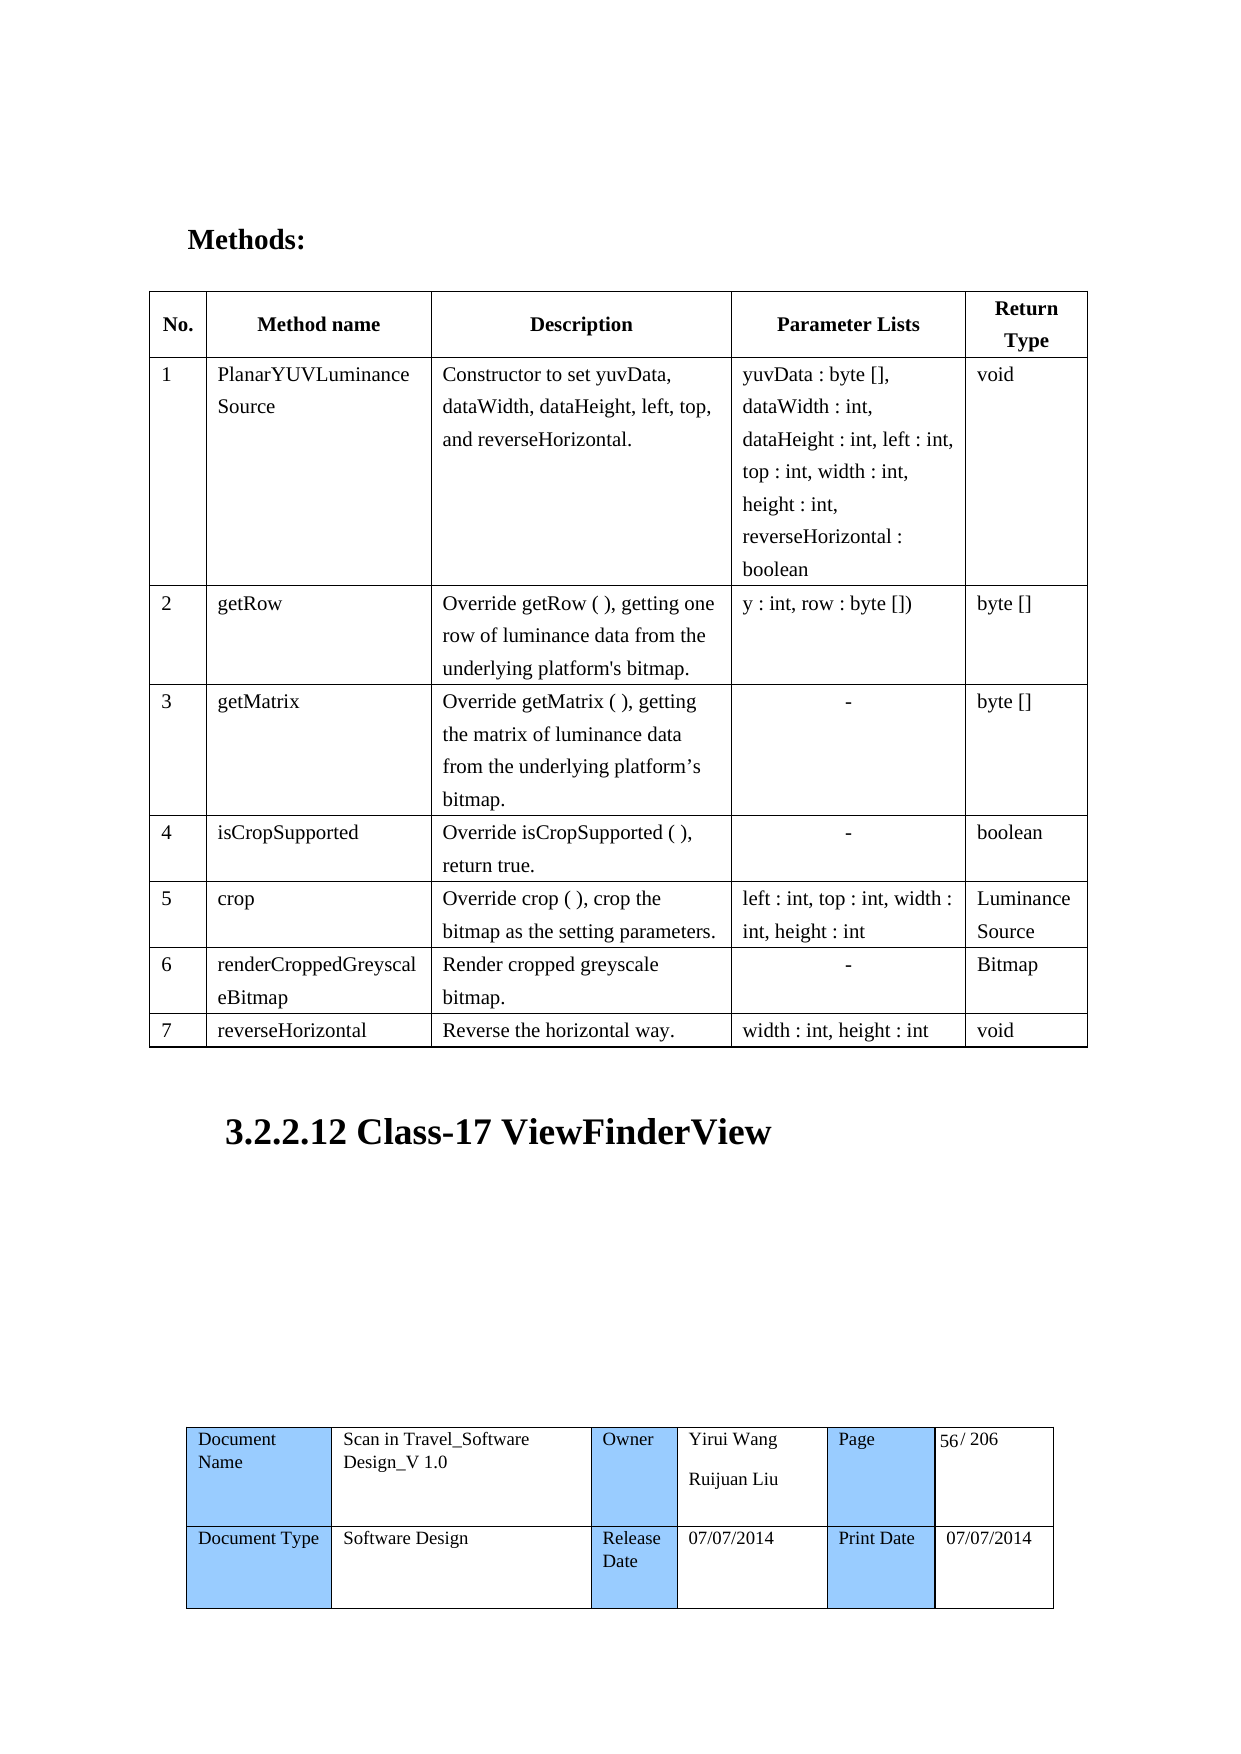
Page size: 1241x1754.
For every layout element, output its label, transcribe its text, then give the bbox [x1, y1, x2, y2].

table_cell byte [] [966, 586, 1087, 684]
table_cell 7 [150, 1014, 206, 1046]
table_cell crop [207, 882, 431, 947]
table_cell Override isCropSupported ( ), return true. [432, 816, 731, 881]
table_cell getMatrix [207, 685, 431, 815]
table_cell left : int, top : int, width : int, height : int [732, 882, 965, 947]
table_cell Reverse the horizontal way. [432, 1014, 731, 1046]
table_cell LuminanceSource [966, 882, 1087, 947]
table_cell 6 [150, 948, 206, 1013]
table_cell void [966, 358, 1087, 585]
table_cell 3 [150, 685, 206, 815]
table_cell 4 [150, 816, 206, 881]
table_cell getRow [207, 586, 431, 684]
table_cell boolean [966, 816, 1087, 881]
text Methods: [187, 206, 1053, 271]
table_header Description [432, 292, 731, 357]
table_cell 5 [150, 882, 206, 947]
table_cell Constructor to set yuvData, dataWidth, dataHeight, left, top, and reverseHorizontal. [432, 358, 731, 585]
table_cell Override getRow ( ), getting one row of luminance data from the underlying platform's bitmap. [432, 586, 731, 684]
table_cell isCropSupported [207, 816, 431, 881]
table_cell renderCroppedGreyscaleBitmap [207, 948, 431, 1013]
table_cell Override crop ( ), crop the bitmap as the setting parameters. [432, 882, 731, 947]
table_cell Bitmap [966, 948, 1087, 1013]
table_cell byte [] [966, 685, 1087, 815]
table_cell PlanarYUVLuminanceSource [207, 358, 431, 585]
table_header No. [150, 292, 206, 357]
table_cell width : int, height : int [732, 1014, 965, 1046]
table_cell 2 [150, 586, 206, 684]
table_header Method name [207, 292, 431, 357]
table_cell reverseHorizontal [207, 1014, 431, 1046]
table_header Return Type [966, 292, 1087, 357]
table_cell Render cropped greyscale bitmap. [432, 948, 731, 1013]
table_cell 1 [150, 358, 206, 585]
table_header Parameter Lists [732, 292, 965, 357]
table_cell yuvData : byte [], dataWidth : int, dataHeight : int, left : int, top : int, width : int, height : int, reverseHorizontal : boolean [732, 358, 965, 585]
table_cell - [732, 685, 965, 815]
table_cell - [732, 816, 965, 881]
table_cell y : int, row : byte []) [732, 586, 965, 684]
table_cell - [732, 948, 965, 1013]
table_cell Override getMatrix ( ), getting the matrix of luminance data from the underlying platform’s bitmap. [432, 685, 731, 815]
table_cell void [966, 1014, 1087, 1046]
text 3.2.2.12 Class-17 ViewFinderView [187, 1099, 1053, 1164]
